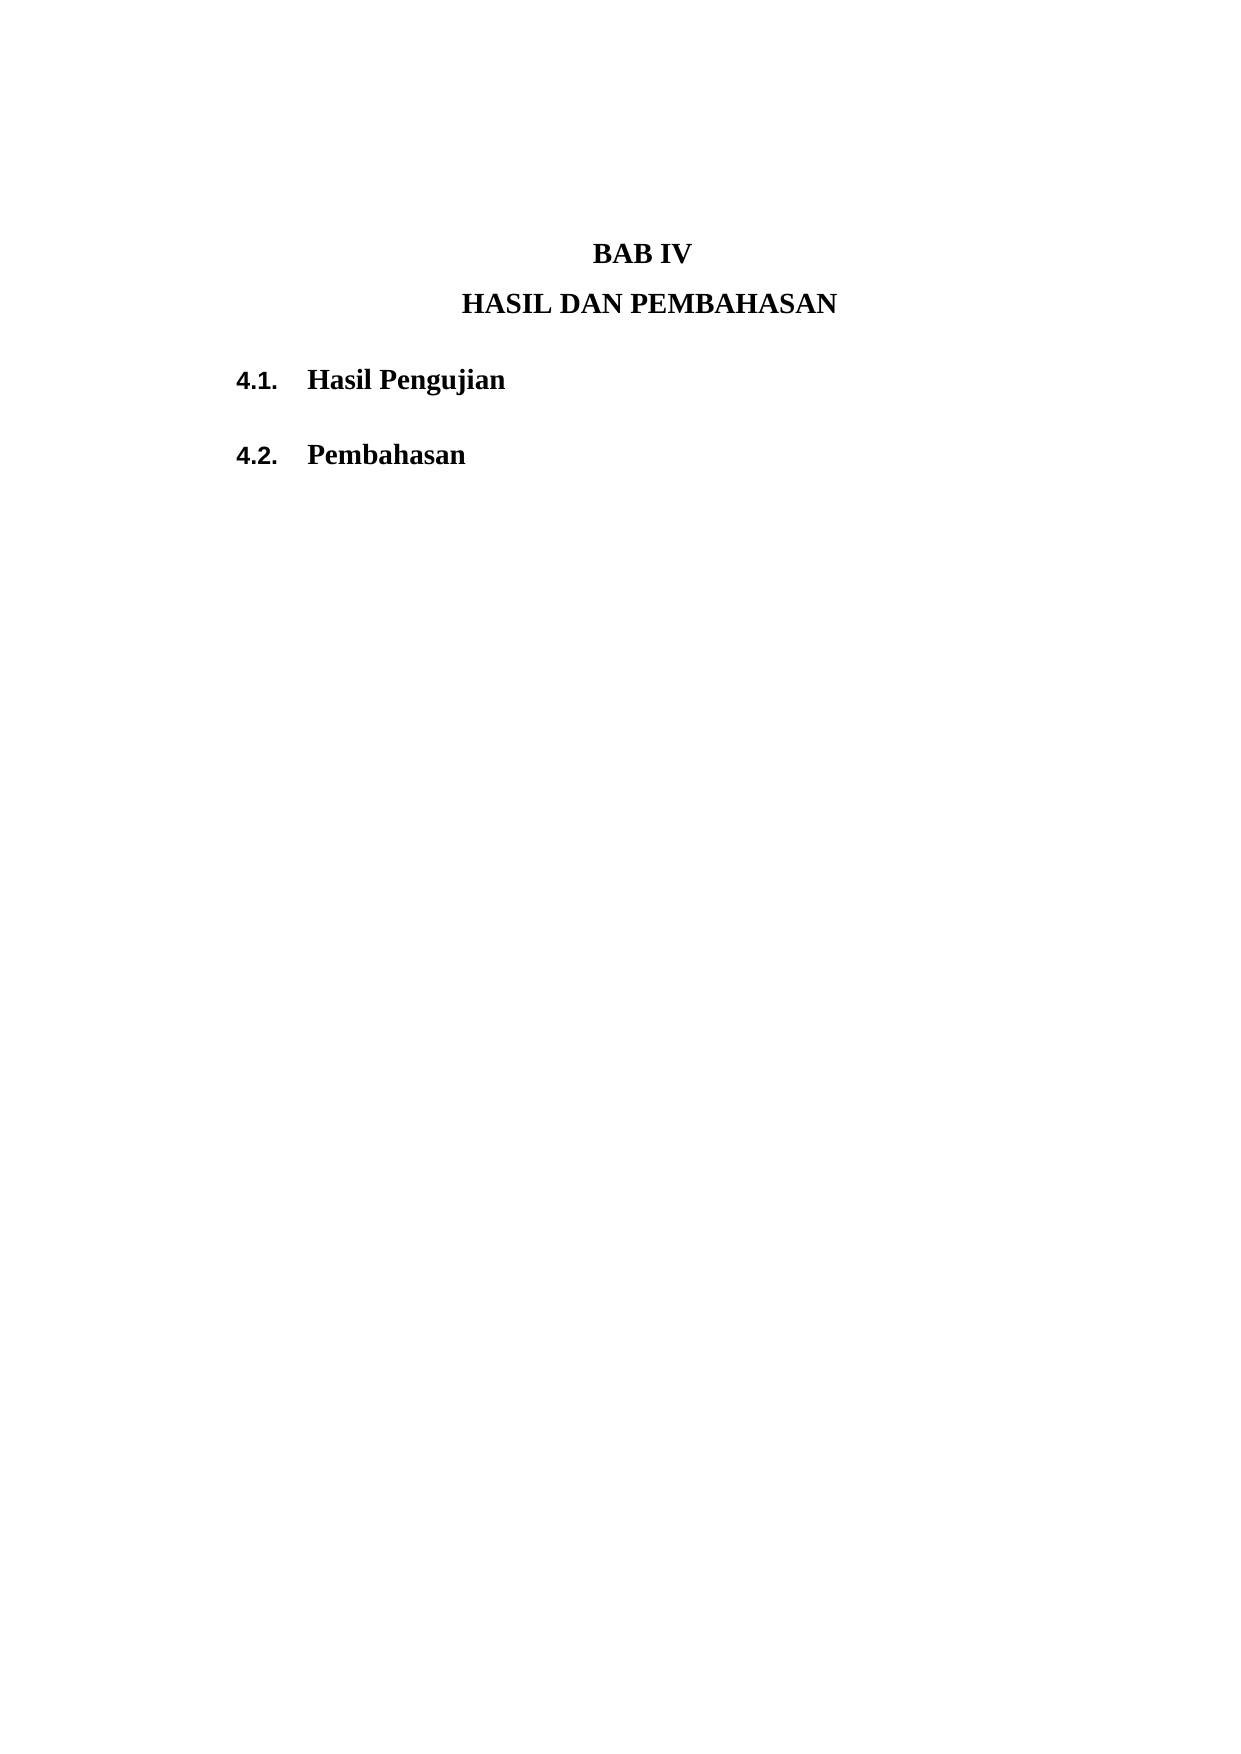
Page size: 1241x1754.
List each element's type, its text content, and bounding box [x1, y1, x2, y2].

subtitle Pembahasan [236, 437, 1063, 471]
subtitle Hasil Pengujian [236, 362, 1063, 395]
subtitle HASIL DAN PEMBAHASAN [236, 236, 1063, 320]
